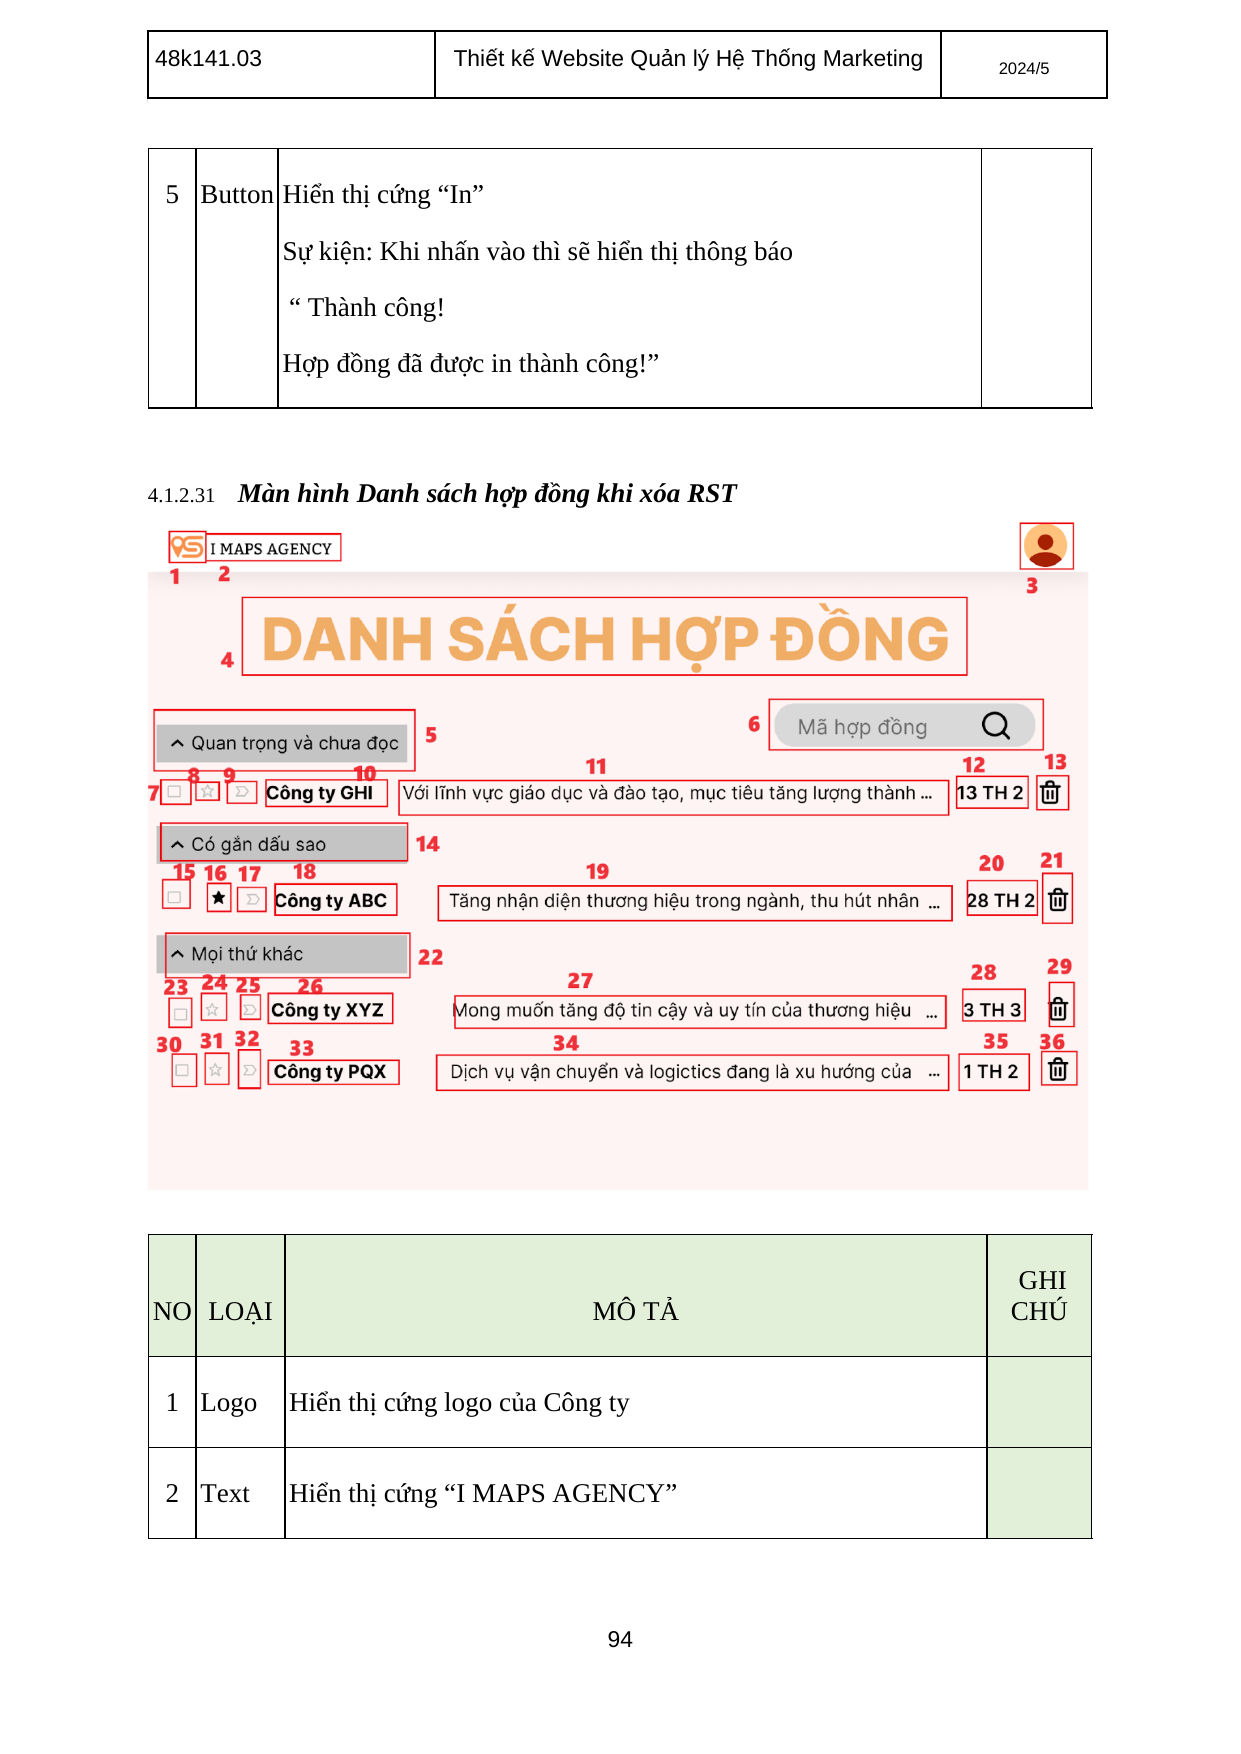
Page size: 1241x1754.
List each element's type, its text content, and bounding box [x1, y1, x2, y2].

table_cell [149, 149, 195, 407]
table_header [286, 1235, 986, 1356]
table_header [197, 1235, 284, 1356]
picture [147, 521, 1089, 1190]
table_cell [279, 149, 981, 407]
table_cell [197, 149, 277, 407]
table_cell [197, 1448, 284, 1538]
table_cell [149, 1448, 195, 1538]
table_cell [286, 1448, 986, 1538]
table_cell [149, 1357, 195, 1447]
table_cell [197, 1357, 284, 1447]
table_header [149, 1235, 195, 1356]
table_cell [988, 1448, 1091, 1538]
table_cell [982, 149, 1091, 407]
subtitle Màn hình Danh sách hợp đồng khi xóa RST [148, 477, 1092, 508]
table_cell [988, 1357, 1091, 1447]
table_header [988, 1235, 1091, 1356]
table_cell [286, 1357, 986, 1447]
